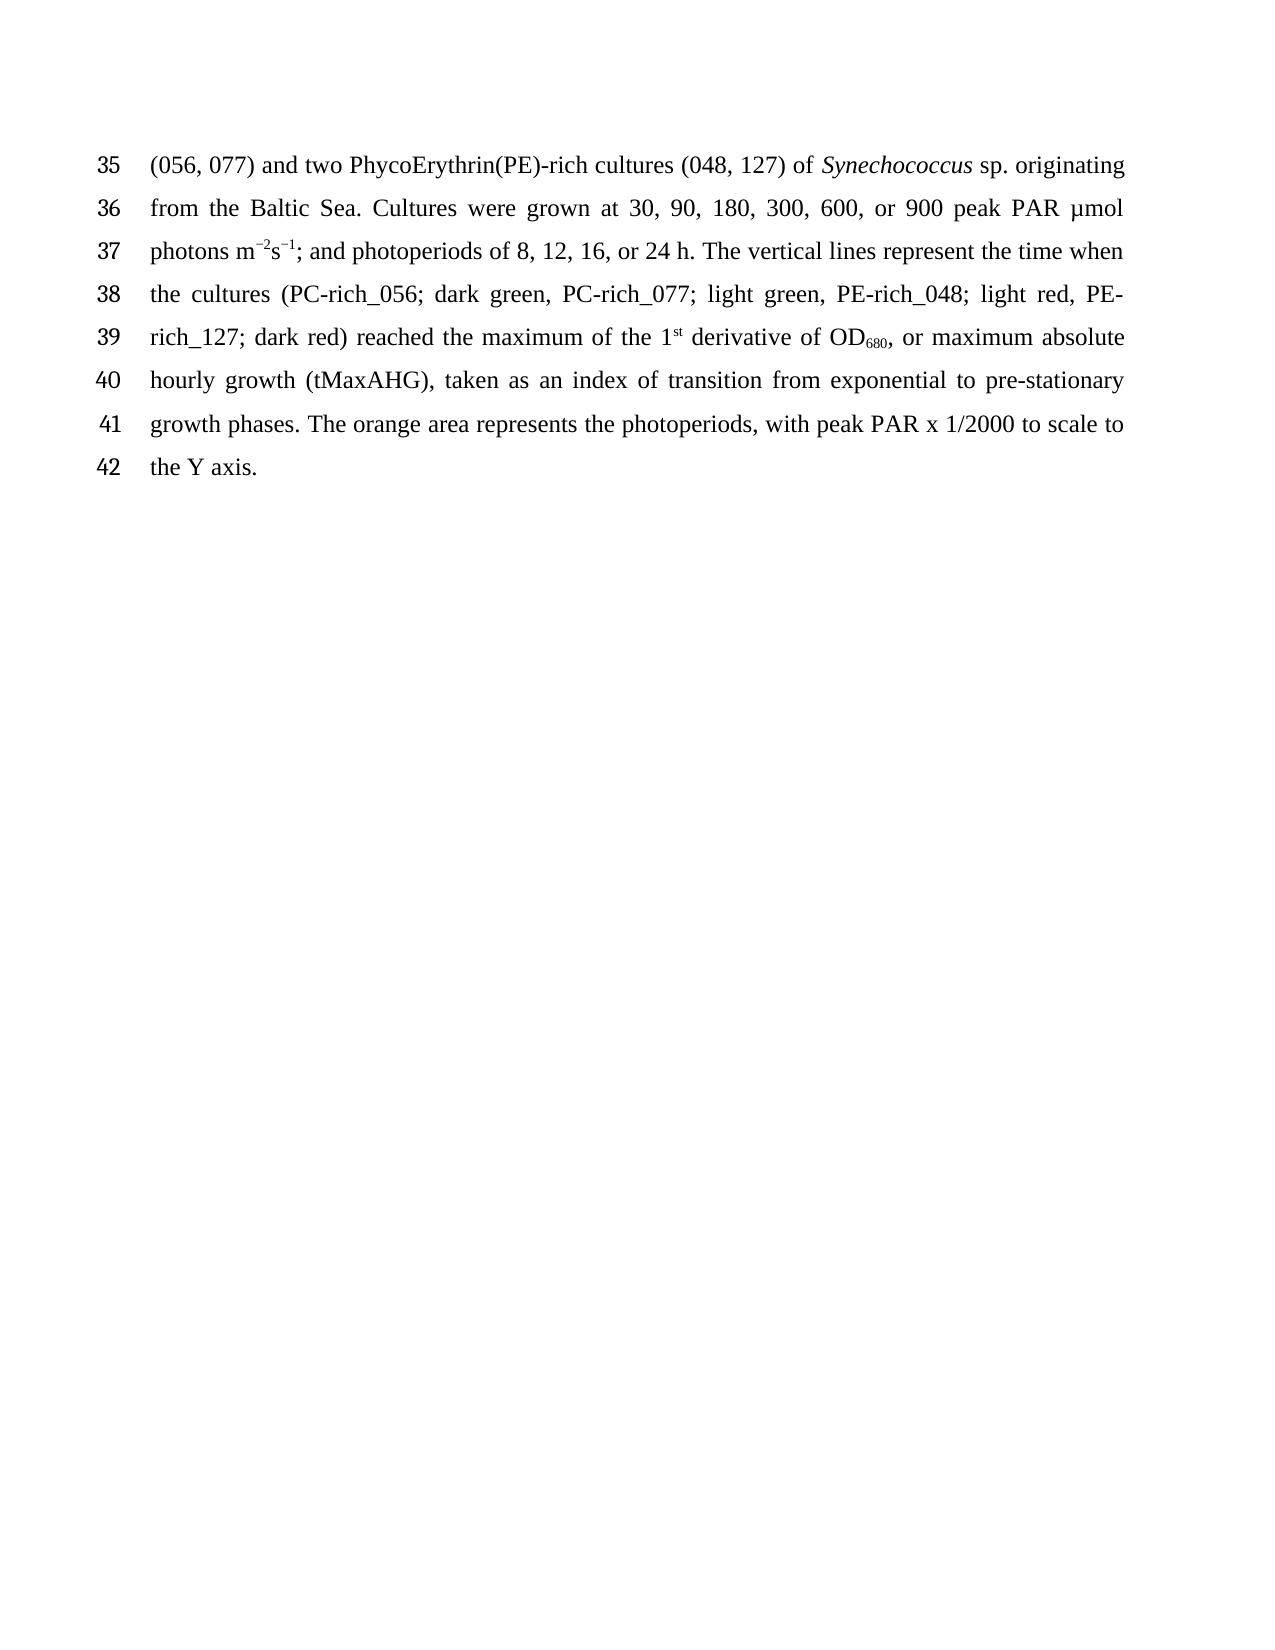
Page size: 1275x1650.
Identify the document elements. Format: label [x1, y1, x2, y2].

text [150, 150, 1125, 481]
